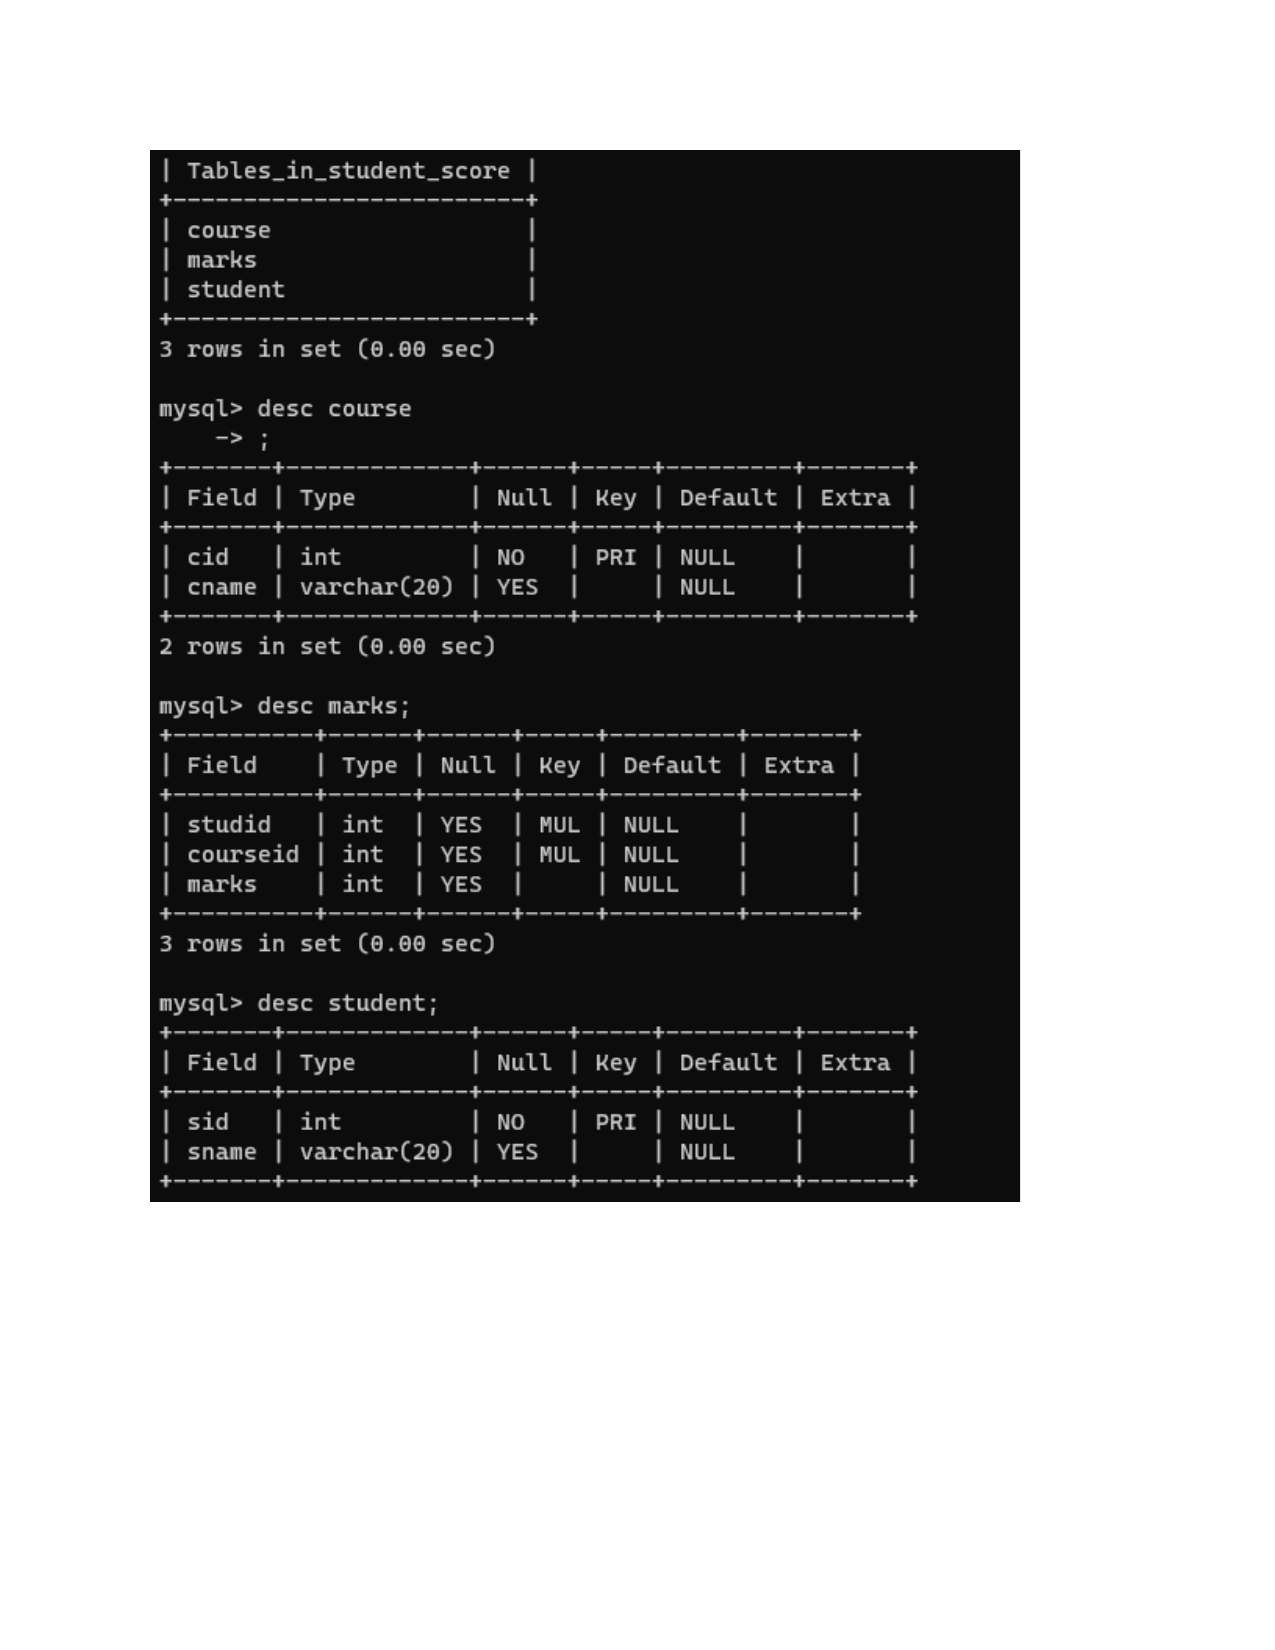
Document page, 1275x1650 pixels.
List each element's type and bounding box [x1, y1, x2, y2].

picture [150, 150, 1021, 1202]
